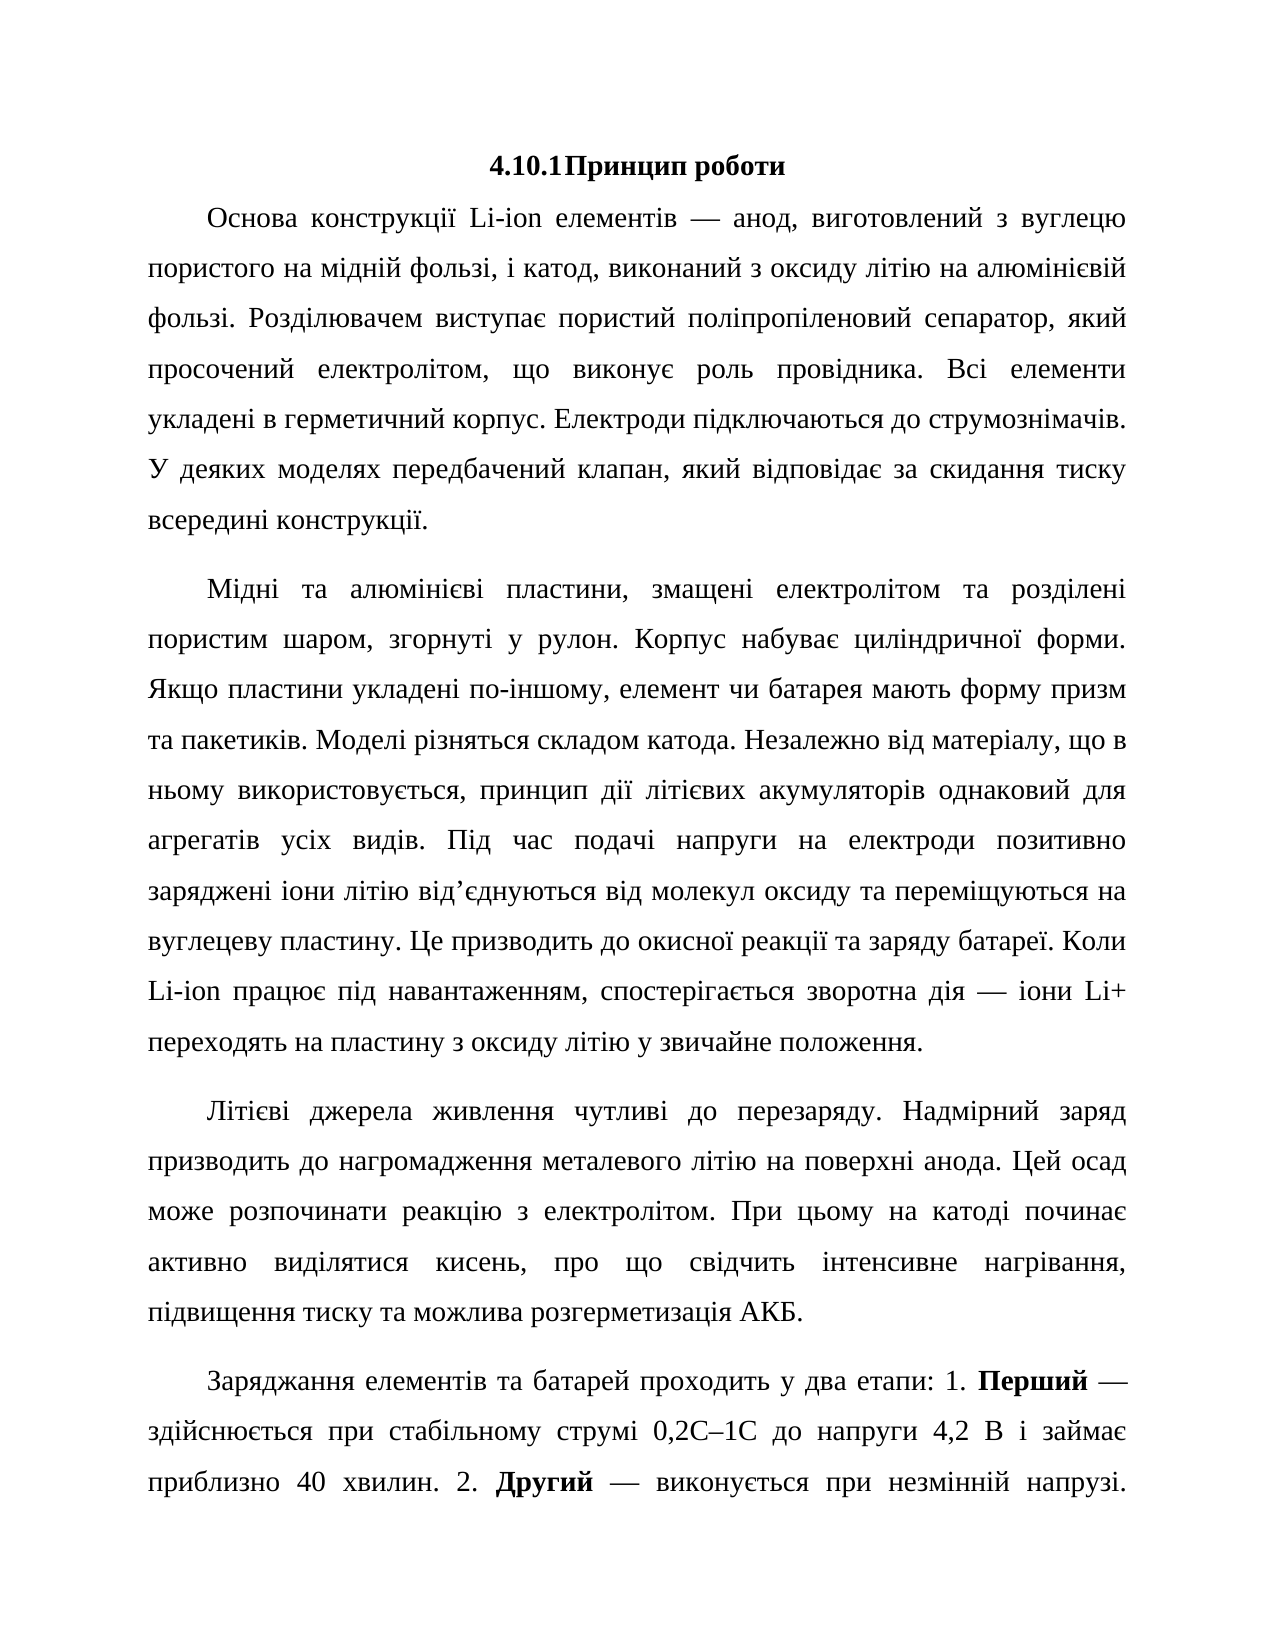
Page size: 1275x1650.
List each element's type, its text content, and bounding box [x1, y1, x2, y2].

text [148, 1363, 1127, 1497]
text Основа конструкції Li-ion елементів — анод, виготовлений з вуглецю пористого на мідній фользі, і катод, виконаний з оксиду літію на алюмінієвій фользі. Розділювачем виступає пористий поліпропіленовий сепаратор, який просочений електролітом, що виконує роль провідника. Всі елементи укладені в герметичний корпус. Електроди підключаються до струмознімачів. У деяких моделях передбачений клапан, який відповідає за скидання тиску всередині конструкції. [148, 200, 1127, 535]
text Мідні та алюмінієві пластини, змащені електролітом та розділені пористим шаром, згорнуті у рулон. Корпус набуває циліндричної форми. Якщо пластини укладені по-іншому, елемент чи батарея мають форму призм та пакетиків. Моделі різняться складом катода. Незалежно від матеріалу, що в ньому використовується, принцип дії літієвих акумуляторів однаковий для агрегатів усіх видів. Під час подачі напруги на електроди позитивно заряджені іони літію від’єднуються від молекул оксиду та переміщуються на вуглецеву пластину. Це призводить до окисної реакції та заряду батареї. Коли Li-ion працює під навантаженням, спостерігається зворотна дія — іони Li+ переходять на пластину з оксиду літію у звичайне положення. [148, 571, 1127, 1057]
subtitle Принцип роботи [148, 148, 1127, 181]
text Літієві джерела живлення чутливі до перезаряду. Надмірний заряд призводить до нагромадження металевого літію на поверхні анода. Цей осад може розпочинати реакцію з електролітом. При цьому на катоді починає активно виділятися кисень, про що свідчить інтенсивне нагрівання, підвищення тиску та можлива розгерметизація АКБ. [148, 1093, 1127, 1327]
